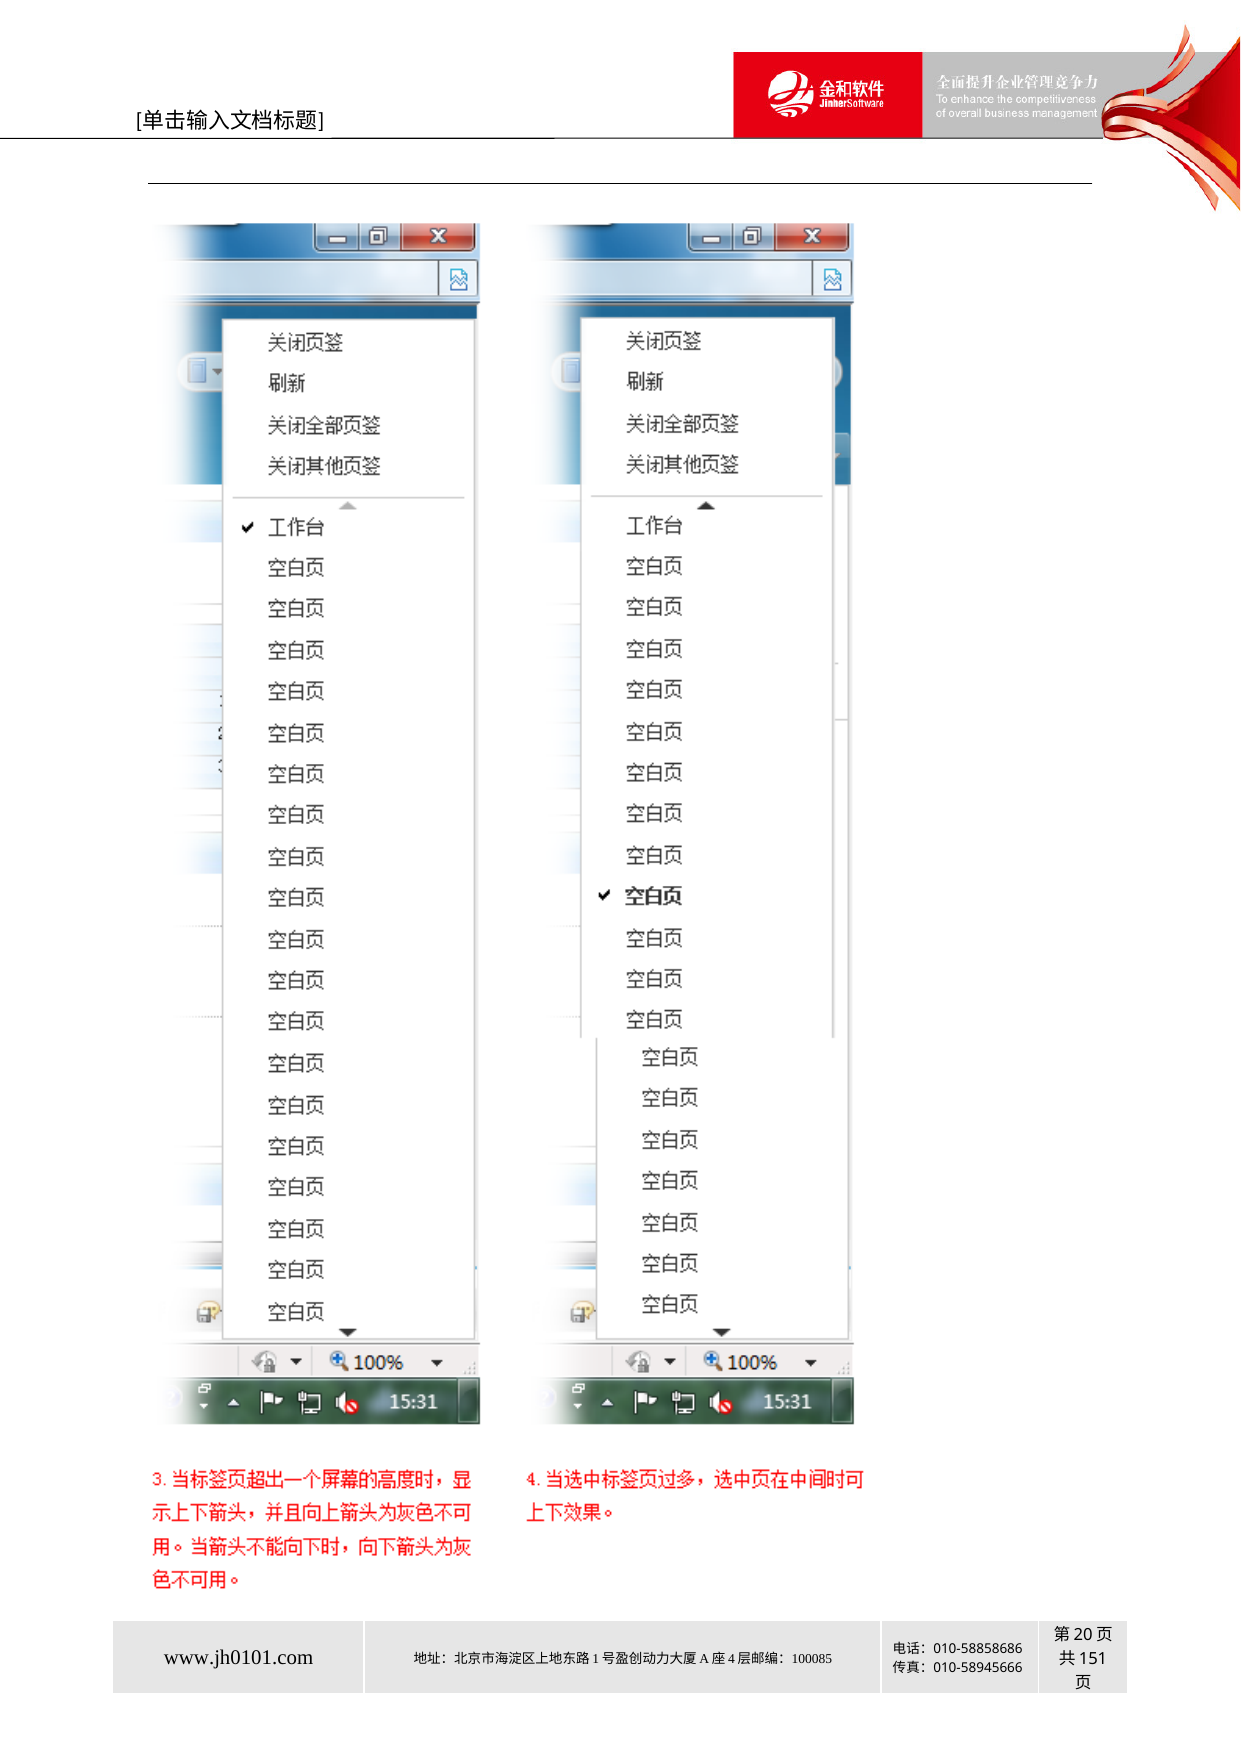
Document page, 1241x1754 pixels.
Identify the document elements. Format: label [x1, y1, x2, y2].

picture [147, 0, 1241, 1598]
